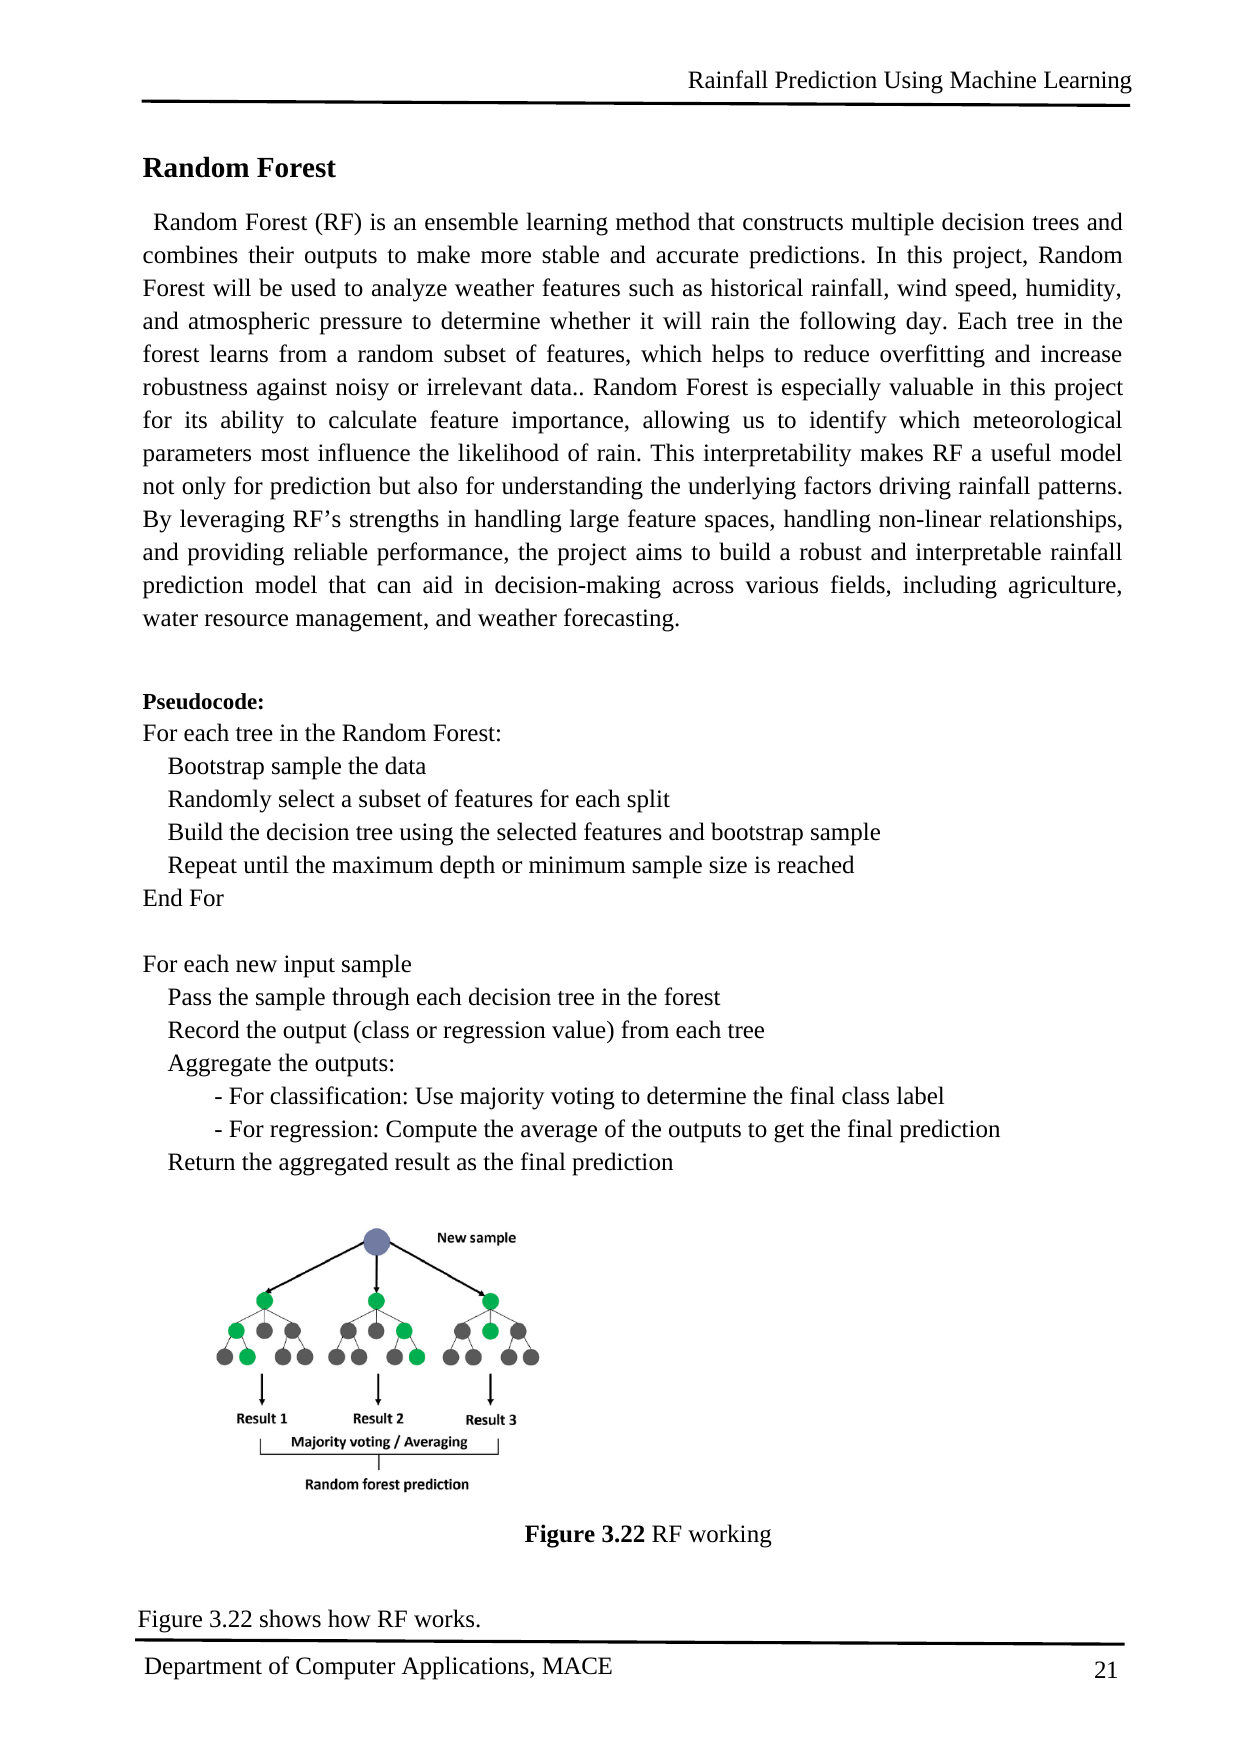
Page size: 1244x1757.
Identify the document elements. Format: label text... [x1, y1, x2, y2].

text Figure 3.22 RF working [119, 1519, 1177, 1548]
text Random Forest [142, 150, 1124, 183]
text Bootstrap sample the data [142, 751, 1124, 780]
text Randomly select a subset of features for each split [142, 784, 1124, 813]
text Aggregate the outputs: [142, 1048, 1124, 1077]
text For each tree in the Random Forest: [142, 718, 1124, 747]
text End For [142, 883, 1124, 912]
text Pass the sample through each decision tree in the forest [142, 982, 1124, 1011]
text Random Forest (RF) is an ensemble learning method that constructs multiple decision trees and combines their outputs to make more stable and accurate predictions. In this project, Random Forest will be used to analyze weather features such as historical rainfall, wind speed, humidity, and atmospheric pressure to determine whether it will rain the following day. Each tree in the forest learns from a random subset of features, which helps to reduce overfitting and increase robustness against noisy or irrelevant data.. Random Forest is especially valuable in this project for its ability to calculate feature importance, allowing us to identify which meteorological parameters most influence the likelihood of rain. This interpretability makes RF a useful model not only for prediction but also for understanding the underlying factors driving rainfall patterns. By leveraging RF’s strengths in handling large feature spaces, handling non-linear relationships, and providing reliable performance, the project aims to build a robust and interpretable rainfall prediction model that can aid in decision-making across various fields, including agriculture, water resource management, and weather forecasting. [142, 207, 1124, 632]
text Return the aggregated result as the final prediction [142, 1147, 1124, 1176]
text Record the output (class or regression value) from each tree [142, 1015, 1124, 1044]
text Build the decision tree using the selected features and bootstrap sample [142, 817, 1124, 846]
text Repeat until the maximum depth or minimum sample size is reached [142, 850, 1124, 879]
text Figure 3.22 shows how RF works. [119, 1604, 1177, 1632]
text For each new input sample [142, 949, 1124, 978]
text - For classification: Use majority voting to determine the final class label [142, 1081, 1124, 1110]
subtitle Pseudocode: [142, 688, 1124, 714]
picture [142, 1213, 634, 1516]
text - For regression: Compute the average of the outputs to get the final prediction [142, 1114, 1124, 1143]
